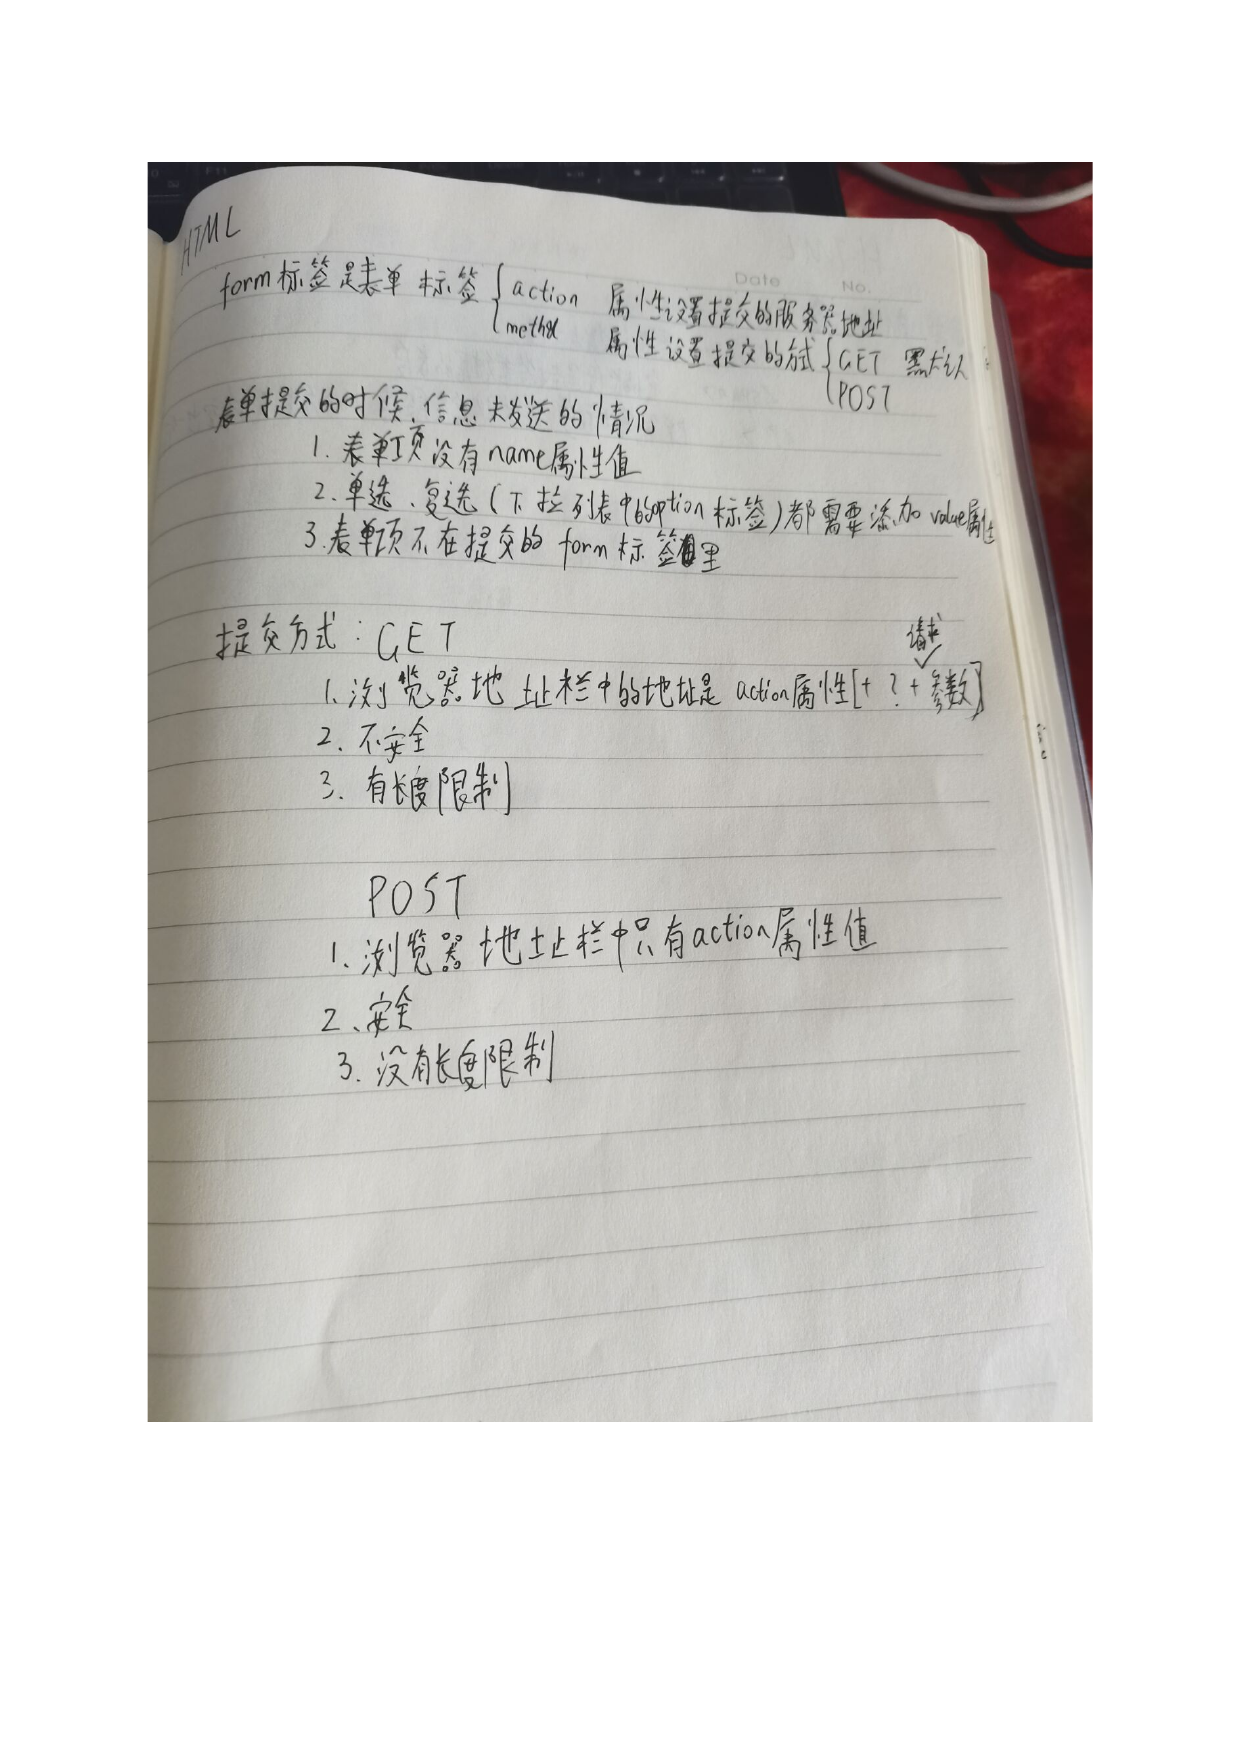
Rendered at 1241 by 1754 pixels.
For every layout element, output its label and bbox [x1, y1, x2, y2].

picture [147, 162, 1093, 1422]
